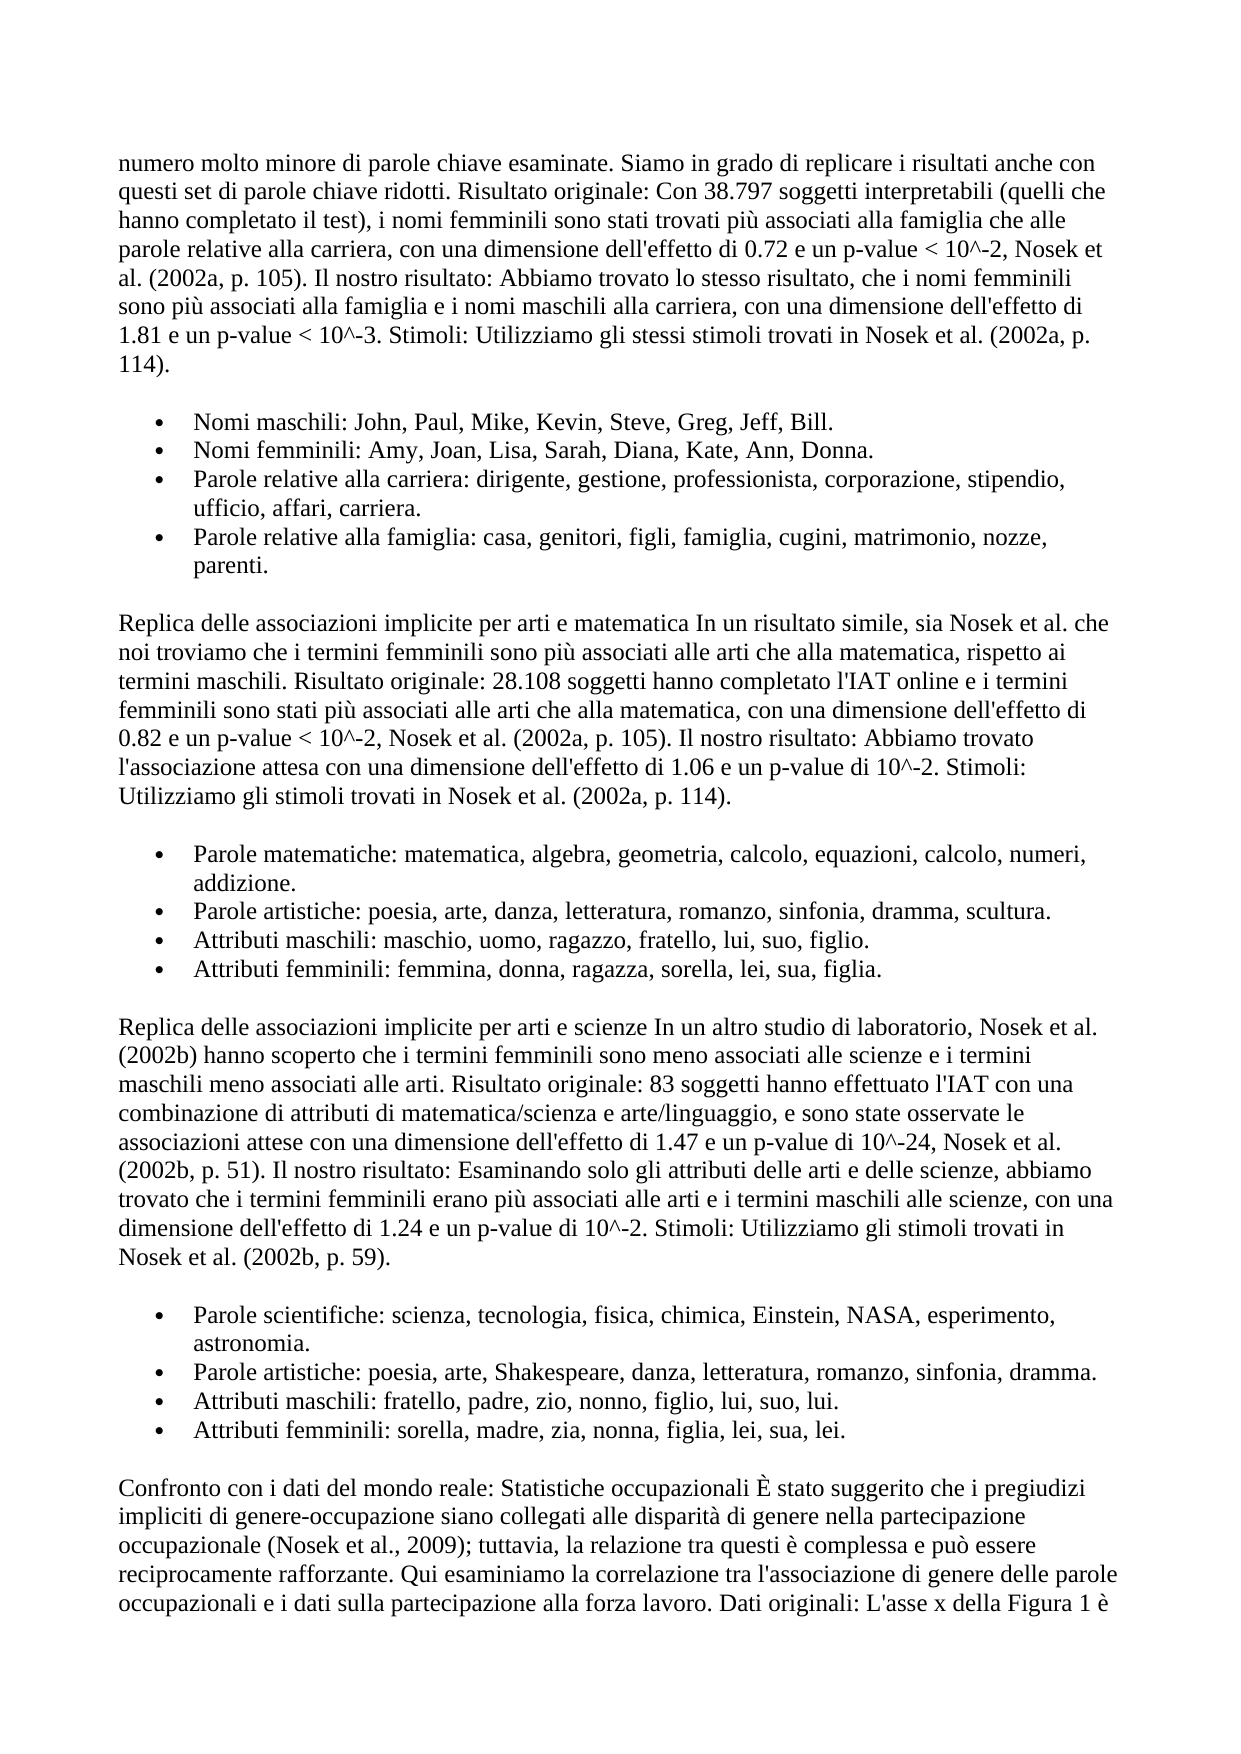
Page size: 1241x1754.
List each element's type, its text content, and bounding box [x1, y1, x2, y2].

list Parole artistiche: poesia, arte, danza, letteratura, romanzo, sinfonia, dramma, scultura. [156, 896, 1122, 925]
text Replica delle associazioni implicite per arti e scienze In un altro studio di laboratorio, Nosek et al. (2002b) hanno scoperto che i termini femminili sono meno associati alle scienze e i termini maschili meno associati alle arti. Risultato originale: 83 soggetti hanno effettuato l'IAT con una combinazione di attributi di matematica/scienza e arte/linguaggio, e sono state osservate le associazioni attese con una dimensione dell'effetto di 1.47 e un p-value di 10^-24, Nosek et al. (2002b, p. 51). Il nostro risultato: Esaminando solo gli attributi delle arti e delle scienze, abbiamo trovato che i termini femminili erano più associati alle arti e i termini maschili alle scienze, con una dimensione dell'effetto di 1.24 e un p-value di 10^-2. Stimoli: Utilizziamo gli stimoli trovati in Nosek et al. (2002b, p. 59). [118, 1012, 1122, 1271]
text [118, 1473, 1122, 1616]
list Parole artistiche: poesia, arte, Shakespeare, danza, letteratura, romanzo, sinfonia, dramma. [156, 1357, 1122, 1386]
list Attributi femminili: femmina, donna, ragazza, sorella, lei, sua, figlia. [156, 954, 1122, 983]
list Parole relative alla famiglia: casa, genitori, figli, famiglia, cugini, matrimonio, nozze, parenti. [156, 522, 1122, 579]
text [118, 148, 1122, 378]
list Nomi femminili: Amy, Joan, Lisa, Sarah, Diana, Kate, Ann, Donna. [156, 436, 1122, 464]
list Parole matematiche: matematica, algebra, geometria, calcolo, equazioni, calcolo, numeri, addizione. [156, 839, 1122, 896]
list Nomi maschili: John, Paul, Mike, Kevin, Steve, Greg, Jeff, Bill. [156, 407, 1122, 436]
list Parole relative alla carriera: dirigente, gestione, professionista, corporazione, stipendio, ufficio, affari, carriera. [156, 464, 1122, 522]
list Attributi maschili: fratello, padre, zio, nonno, figlio, lui, suo, lui. [156, 1386, 1122, 1415]
list Attributi maschili: maschio, uomo, ragazzo, fratello, lui, suo, figlio. [156, 925, 1122, 954]
text Replica delle associazioni implicite per arti e matematica In un risultato simile, sia Nosek et al. che noi troviamo che i termini femminili sono più associati alle arti che alla matematica, rispetto ai termini maschili. Risultato originale: 28.108 soggetti hanno completato l'IAT online e i termini femminili sono stati più associati alle arti che alla matematica, con una dimensione dell'effetto di 0.82 e un p-value < 10^-2, Nosek et al. (2002a, p. 105). Il nostro risultato: Abbiamo trovato l'associazione attesa con una dimensione dell'effetto di 1.06 e un p-value di 10^-2. Stimoli: Utilizziamo gli stimoli trovati in Nosek et al. (2002a, p. 114). [118, 608, 1122, 810]
list Parole scientifiche: scienza, tecnologia, fisica, chimica, Einstein, NASA, esperimento, astronomia. [156, 1300, 1122, 1357]
list Attributi femminili: sorella, madre, zia, nonna, figlia, lei, sua, lei. [156, 1415, 1122, 1443]
